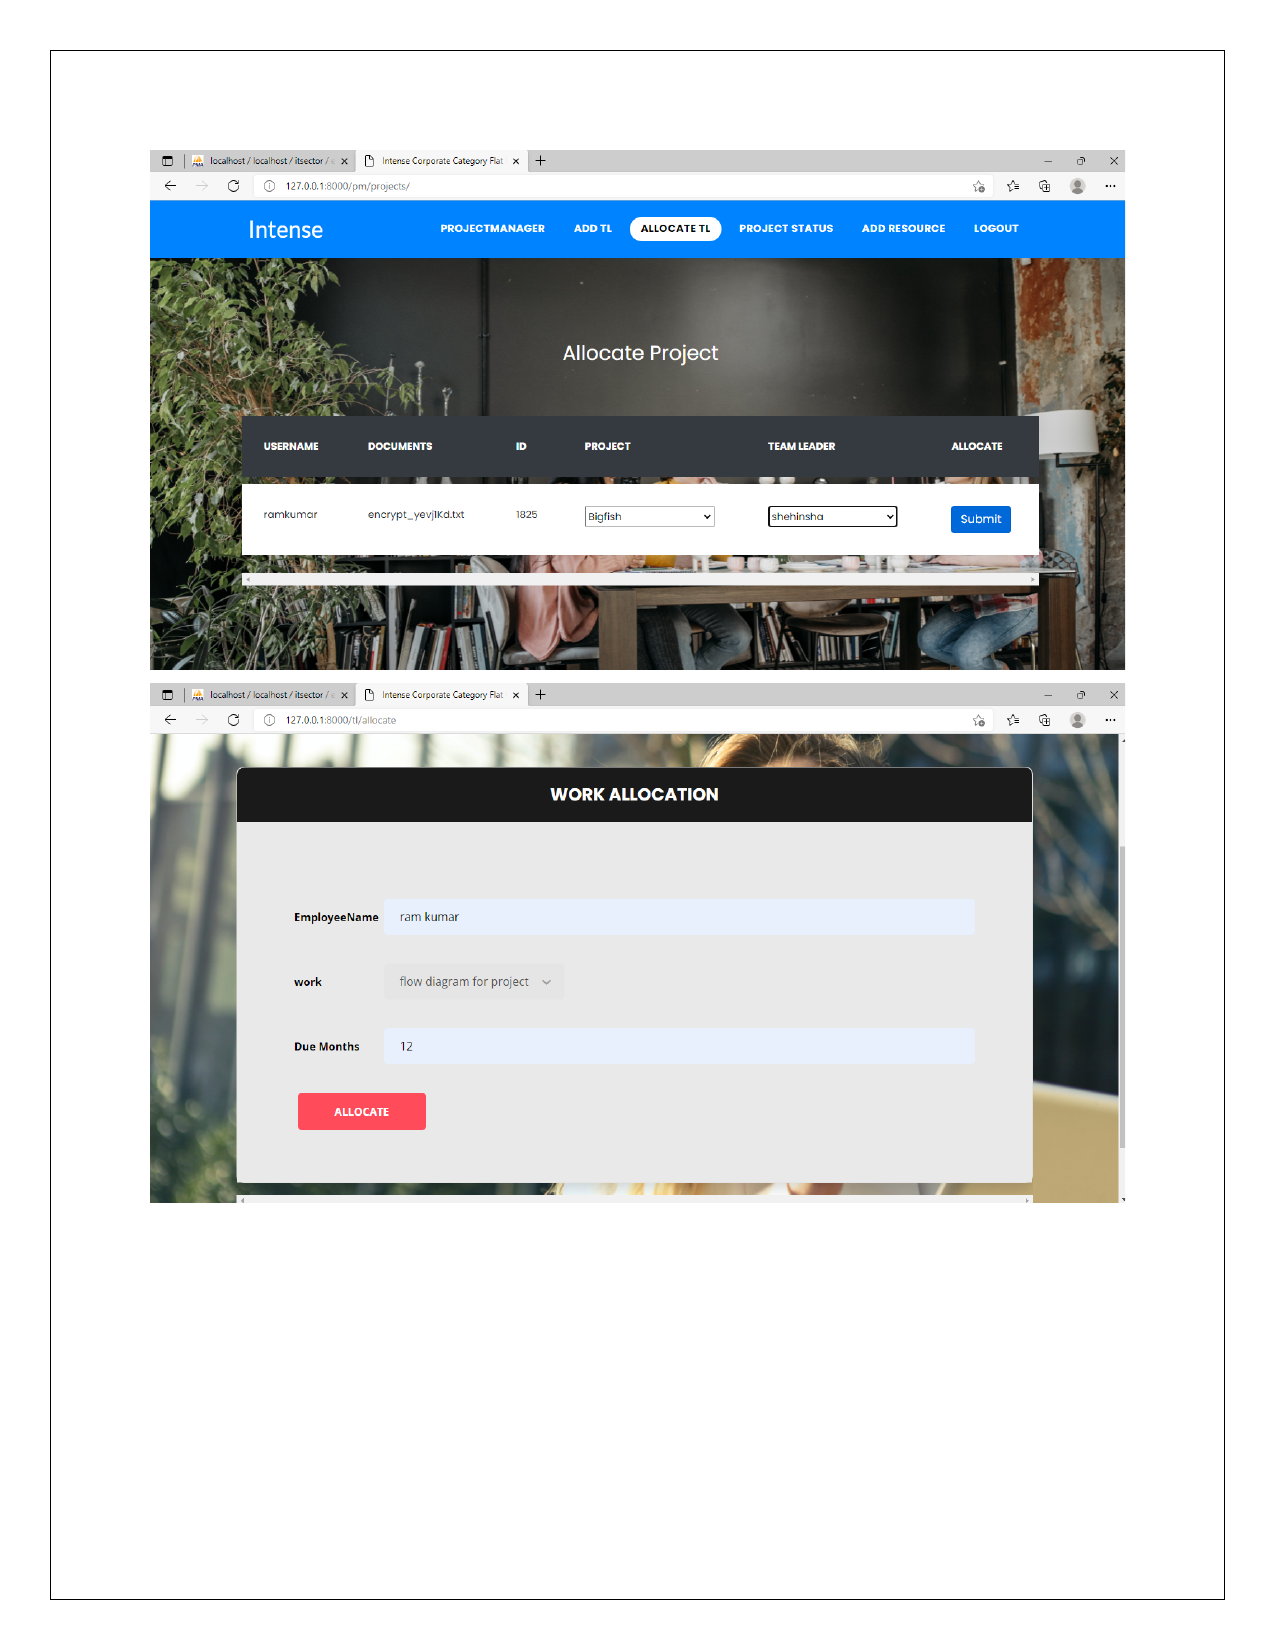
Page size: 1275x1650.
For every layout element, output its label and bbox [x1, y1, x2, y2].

picture [150, 150, 1125, 670]
picture [150, 683, 1125, 1203]
